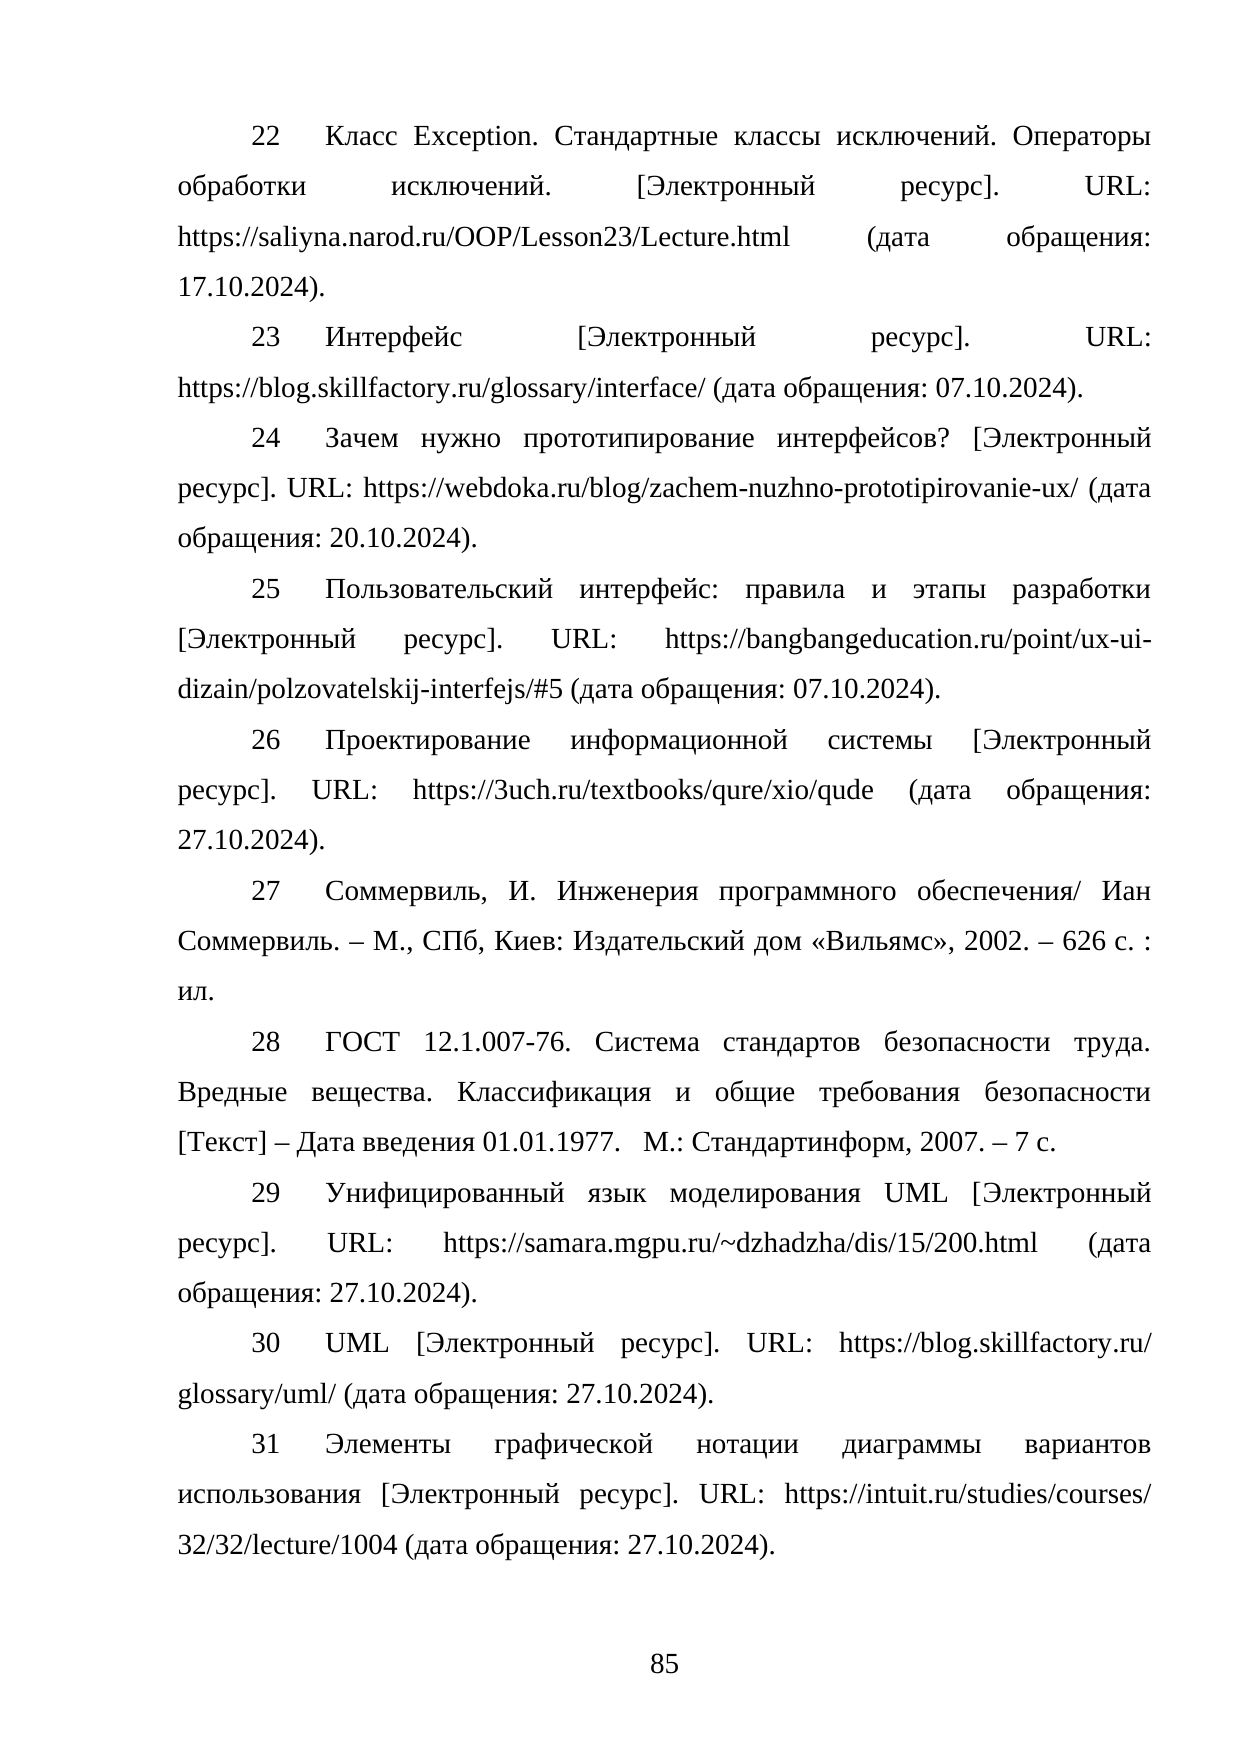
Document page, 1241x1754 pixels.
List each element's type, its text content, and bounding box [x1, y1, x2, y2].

text Зачем нужно прототипирование интерфейсов? [Электронный ресурс]. URL: https://webdoka.ru/blog/zachem-nuzhno-prototipirovanie-ux/ (дата обращения: 20.10.2024). [177, 420, 1152, 554]
text Пользовательский интерфейс: правила и этапы разработки [Электронный ресурс]. URL: https://bangbangeducation.ru/point/ux-ui-dizain/polzovatelskij-interfejs/#5 (дата обращения: 07.10.2024). [177, 571, 1152, 705]
text Проектирование информационной системы [Электронный ресурс]. URL: https://3uch.ru/textbooks/qure/xio/qude (дата обращения: 27.10.2024). [177, 722, 1152, 856]
text UML [Электронный ресурс]. URL: https://blog.skillfactory.ru/ glossary/uml/ (дата обращения: 27.10.2024). [177, 1326, 1152, 1409]
text Класс Exception. Стандартные классы исключений. Операторы обработки исключений. [Электронный ресурс]. URL: https://saliyna.narod.ru/OOP/Lesson23/Lecture.html (дата обращения: 17.10.2024). [177, 118, 1152, 303]
text Элементы графической нотации диаграммы вариантов использования [Электронный ресурс]. URL: https://intuit.ru/studies/courses/ 32/32/lecture/1004 (дата обращения: 27.10.2024). [177, 1426, 1152, 1560]
text Интерфейс [Электронный ресурс]. URL: https://blog.skillfactory.ru/glossary/interface/ (дата обращения: 07.10.2024). [177, 319, 1152, 403]
text Унифицированный язык моделирования UML [Электронный ресурс]. URL: https://samara.mgpu.ru/~dzhadzha/dis/15/200.html (дата обращения: 27.10.2024). [177, 1175, 1152, 1309]
text ГОСТ 12.1.007-76. Система стандартов безопасности труда. Вредные вещества. Классификация и общие требования безопасности [Текст] – Дата введения 01.01.1977. М.: Стандартинформ, 2007. – 7 с. [177, 1024, 1152, 1158]
text Соммервиль, И. Инженерия программного обеспечения/ Иан Соммервиль. – М., СПб, Киев: Издательский дом «Вильямс», 2002. – 626 с. : ил. [177, 873, 1152, 1007]
